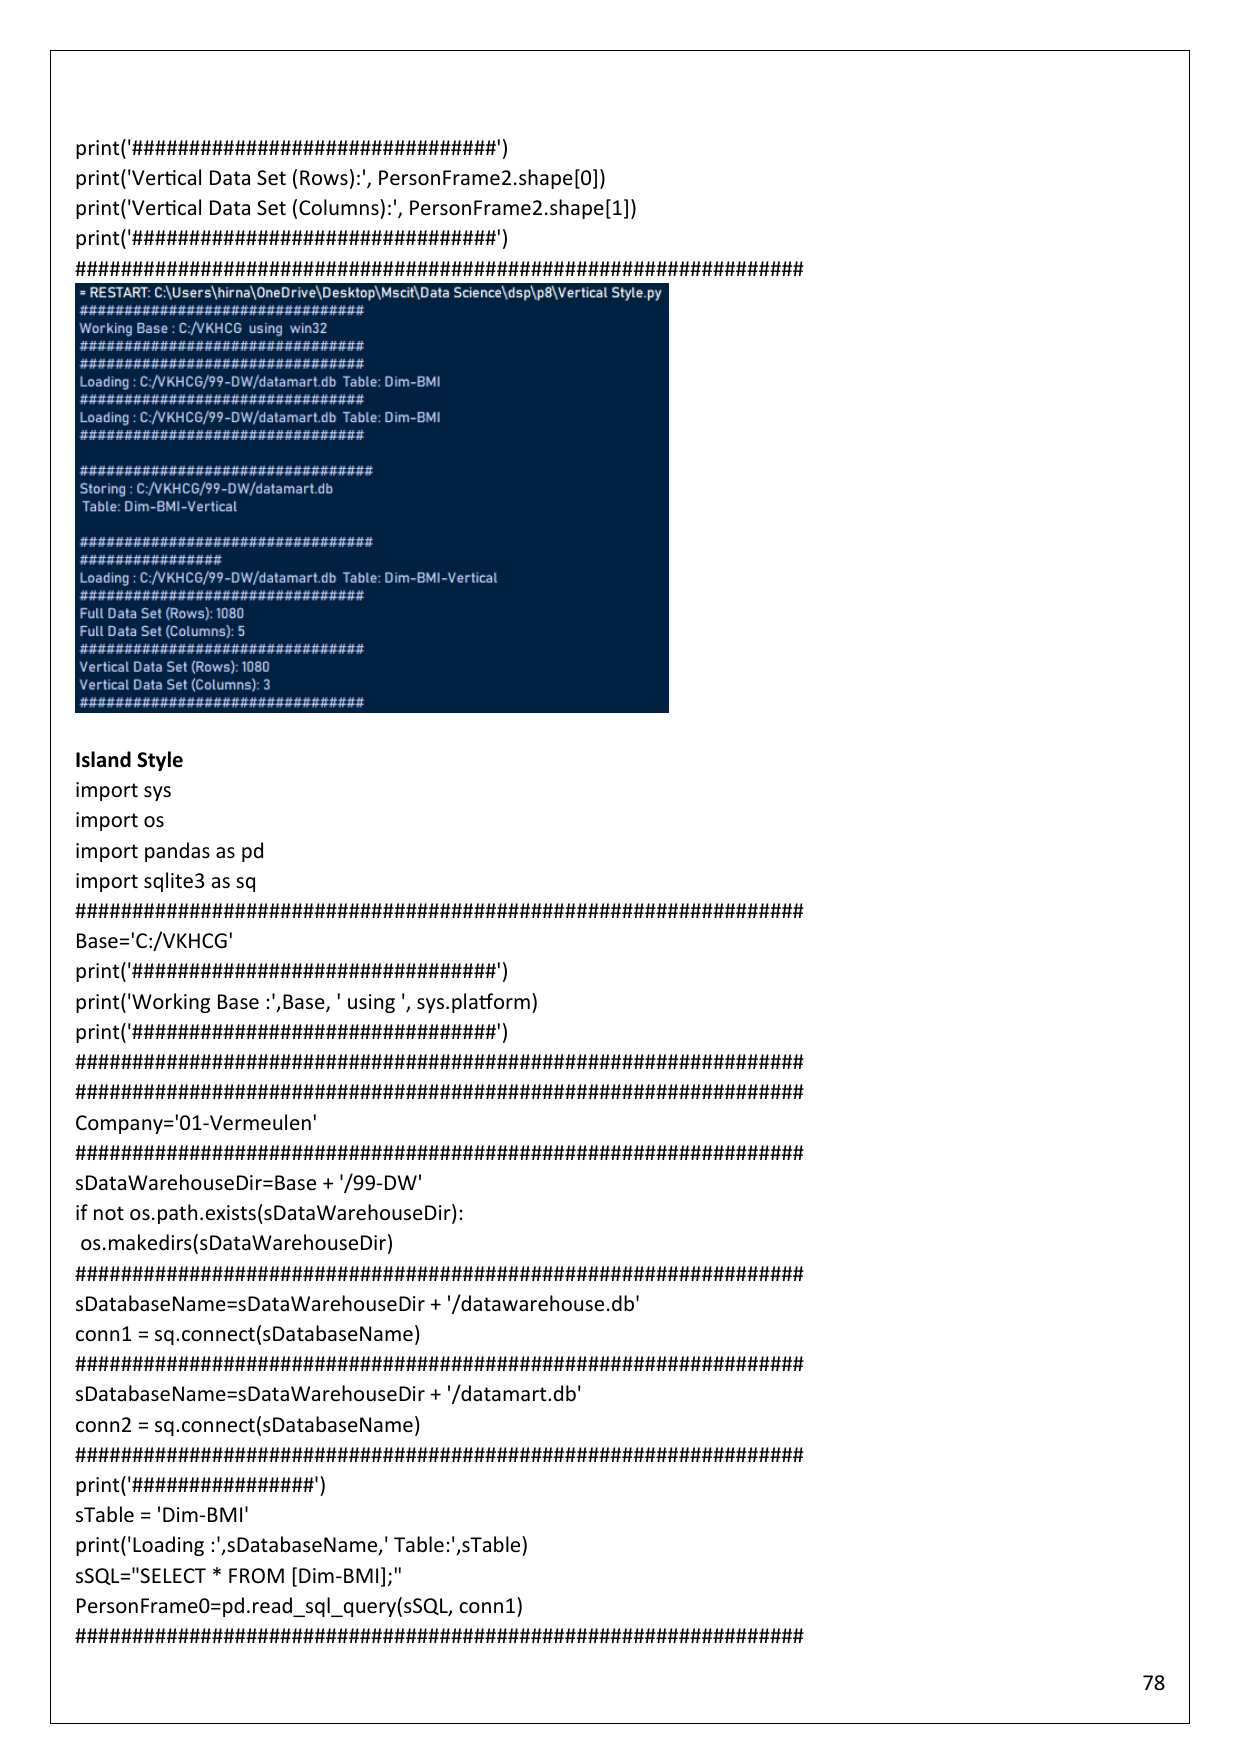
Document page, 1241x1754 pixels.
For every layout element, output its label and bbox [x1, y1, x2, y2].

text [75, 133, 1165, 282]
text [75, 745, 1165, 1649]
picture [75, 283, 669, 713]
